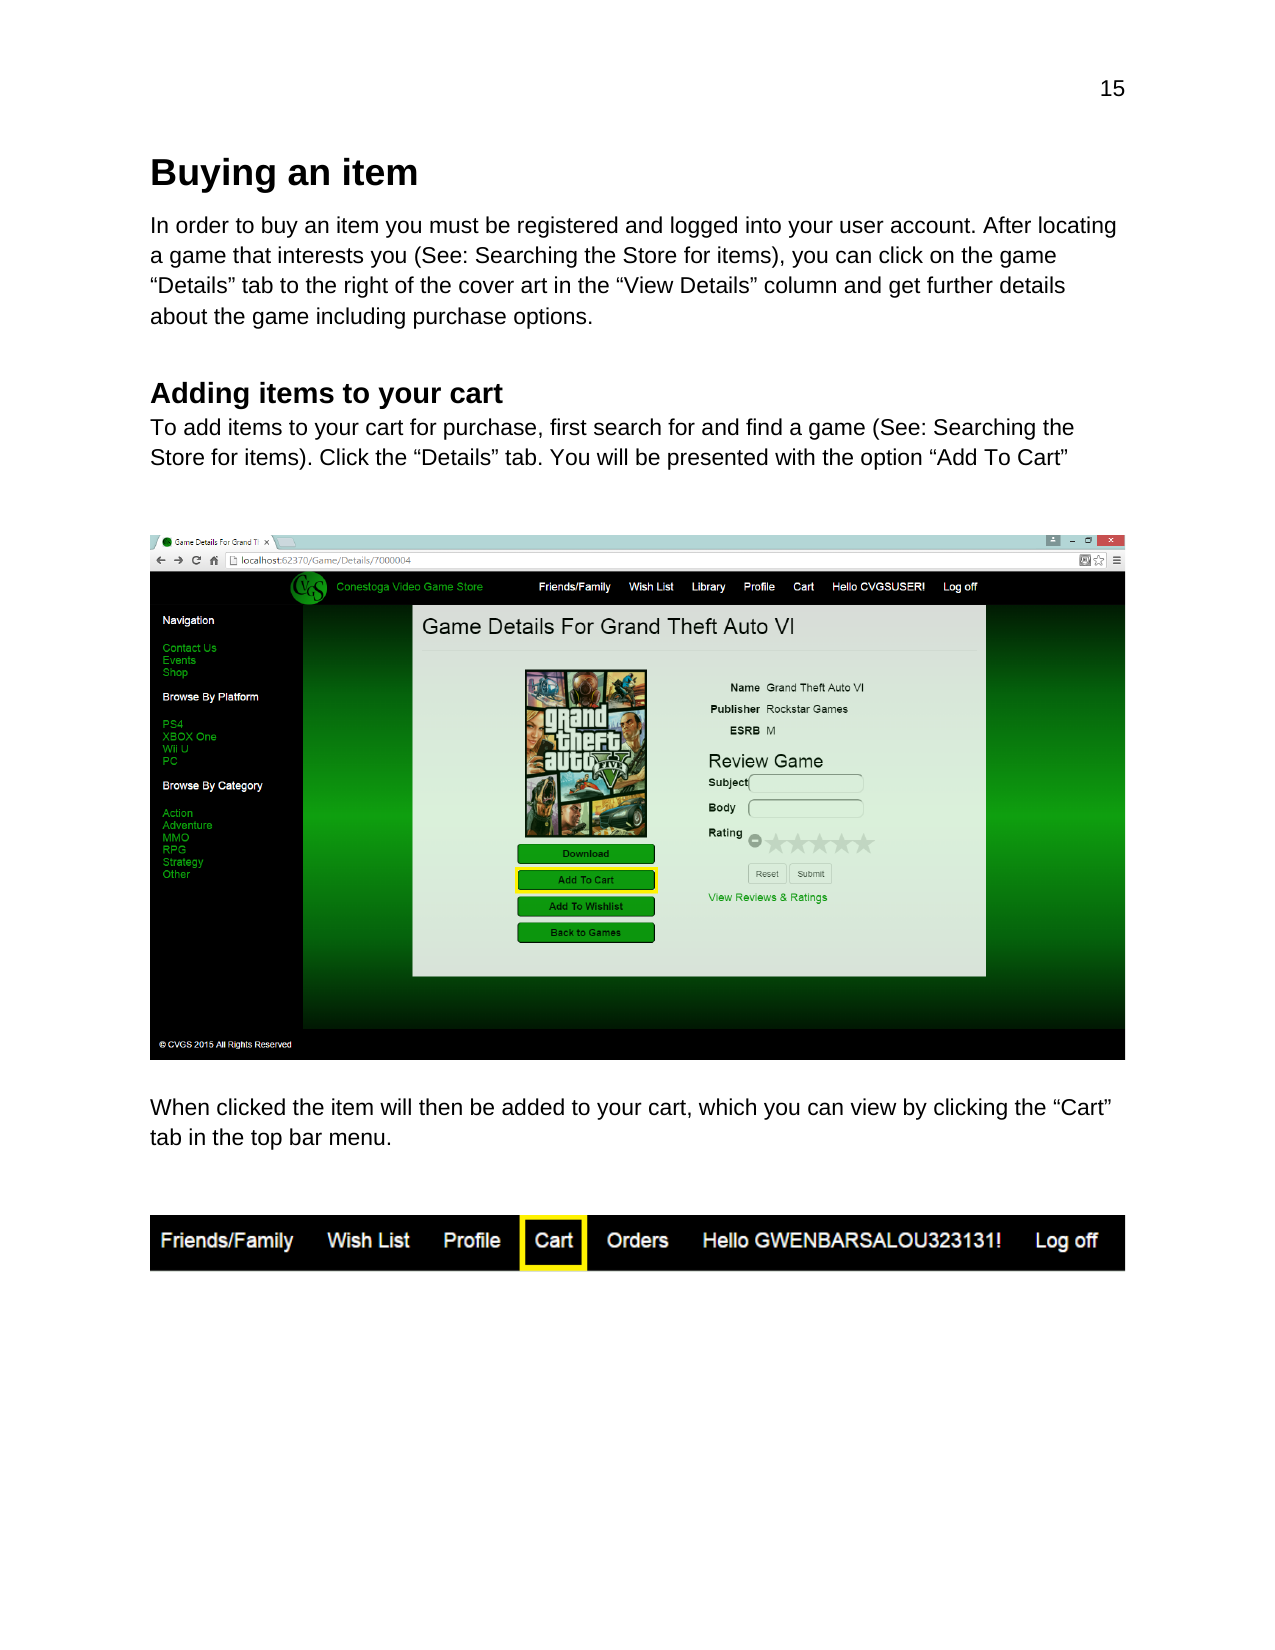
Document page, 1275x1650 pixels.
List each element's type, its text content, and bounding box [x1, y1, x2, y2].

subtitle Buying an item [150, 150, 1125, 193]
picture [150, 535, 1125, 1060]
text In order to buy an item you must be registered and logged into your user account. After locating a game that interests you (See: Searching the Store for items), you can click on the game “Details” tab to the right of the cover art in the “View Details” column and get further details about the game including purchase options. [150, 212, 1125, 329]
subtitle Adding items to your cart [150, 376, 1125, 409]
text To add items to your cart for purchase, first search for and find a game (See: Searching the Store for items). Click the “Details” tab. You will be presented with the option “Add To Cart” [150, 414, 1125, 471]
text When clicked the item will then be added to your cart, which you can view by clicking the “Cart” tab in the top bar menu. [150, 1094, 1125, 1151]
picture [150, 1215, 1125, 1272]
